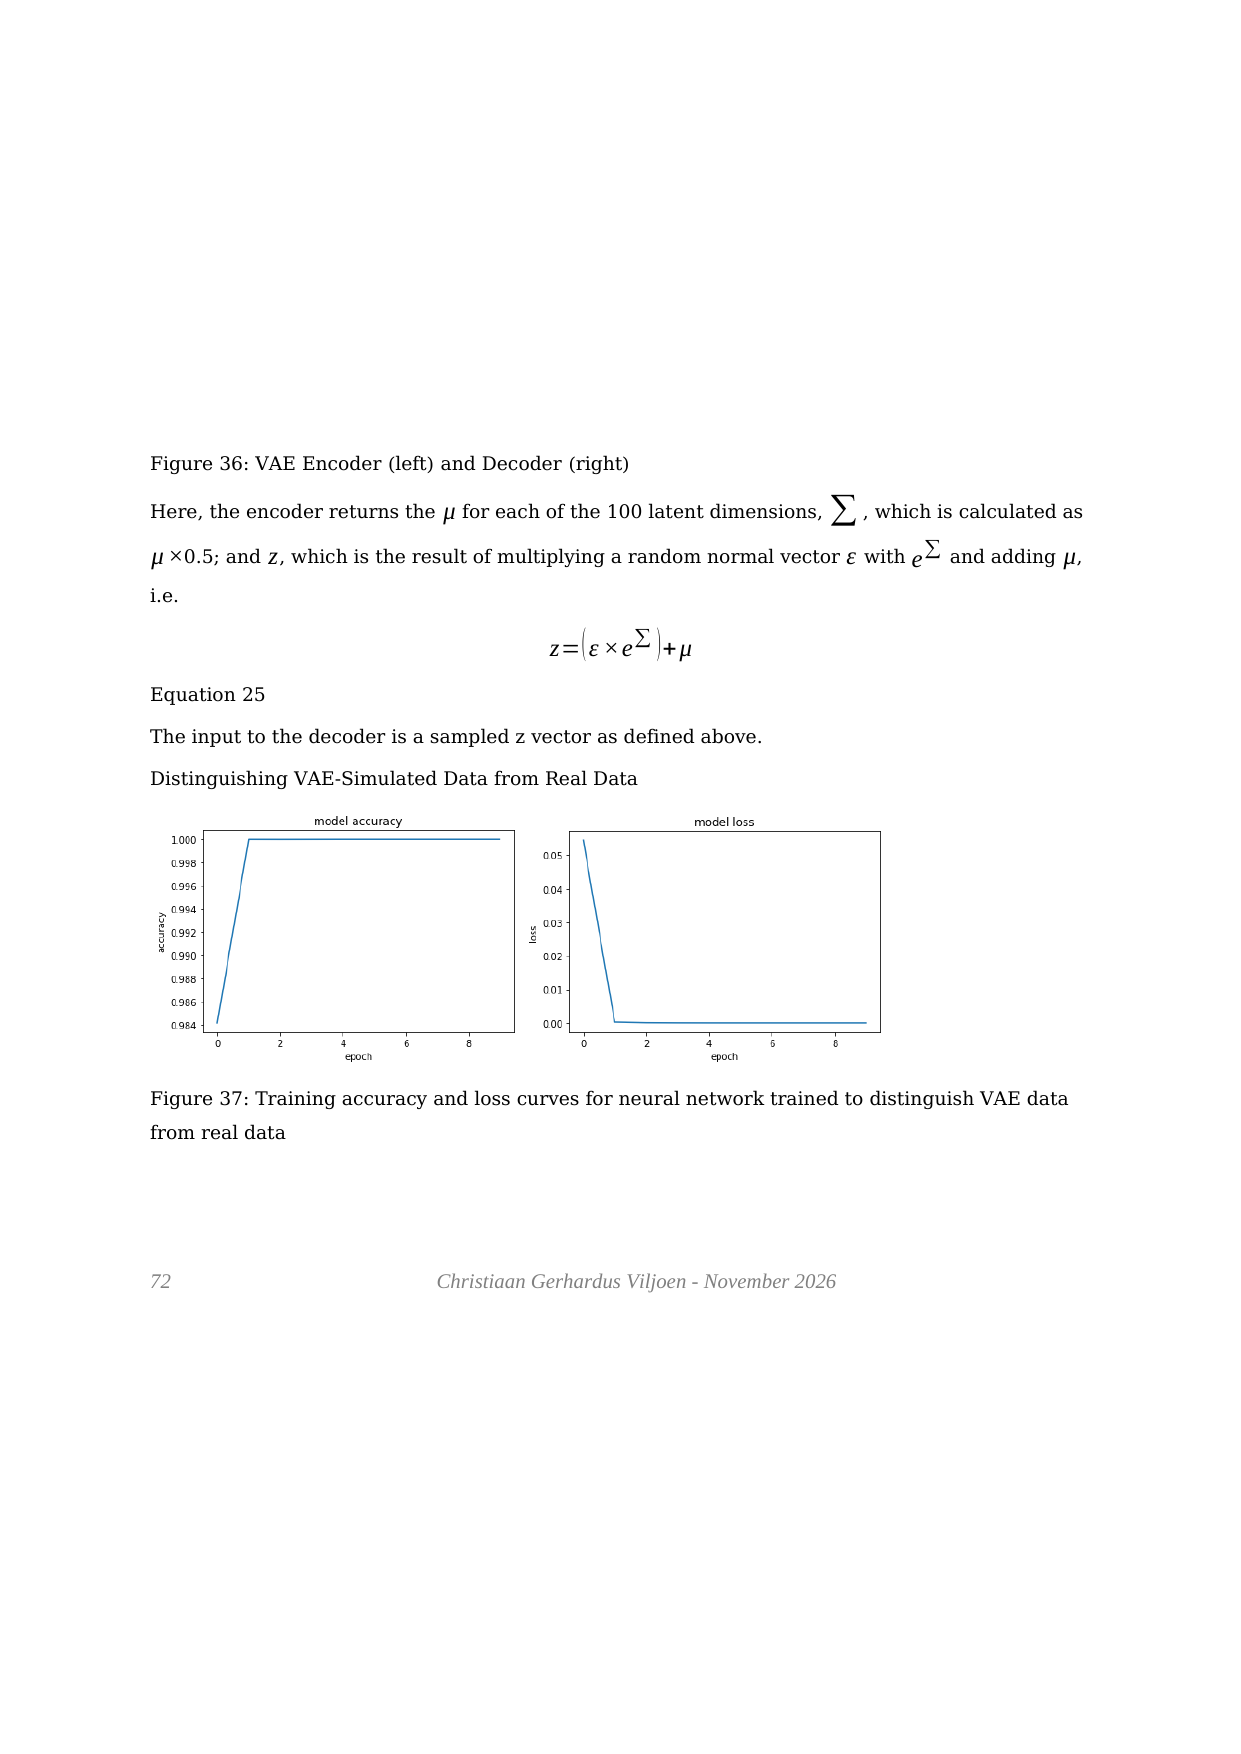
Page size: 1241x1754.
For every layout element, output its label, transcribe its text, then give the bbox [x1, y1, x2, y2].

picture [150, 809, 888, 1067]
text Here, the encoder returns the for each of the 100 latent dimensions, , which is calculated as 0.5; and , which is the result of multiplying a random normal vector with and adding , i.e. [150, 494, 1090, 607]
text Figure 36: VAE Encoder (left) and Decoder (right) [150, 452, 1090, 474]
text Distinguishing VAE-Simulated Data from Real Data [150, 767, 1090, 789]
text The input to the decoder is a sampled z vector as defined above. [150, 725, 1090, 747]
text Figure 37: Training accuracy and loss curves for neural network trained to distinguish VAE data from real data [150, 1087, 1090, 1143]
text Equation 25 [150, 683, 1090, 705]
